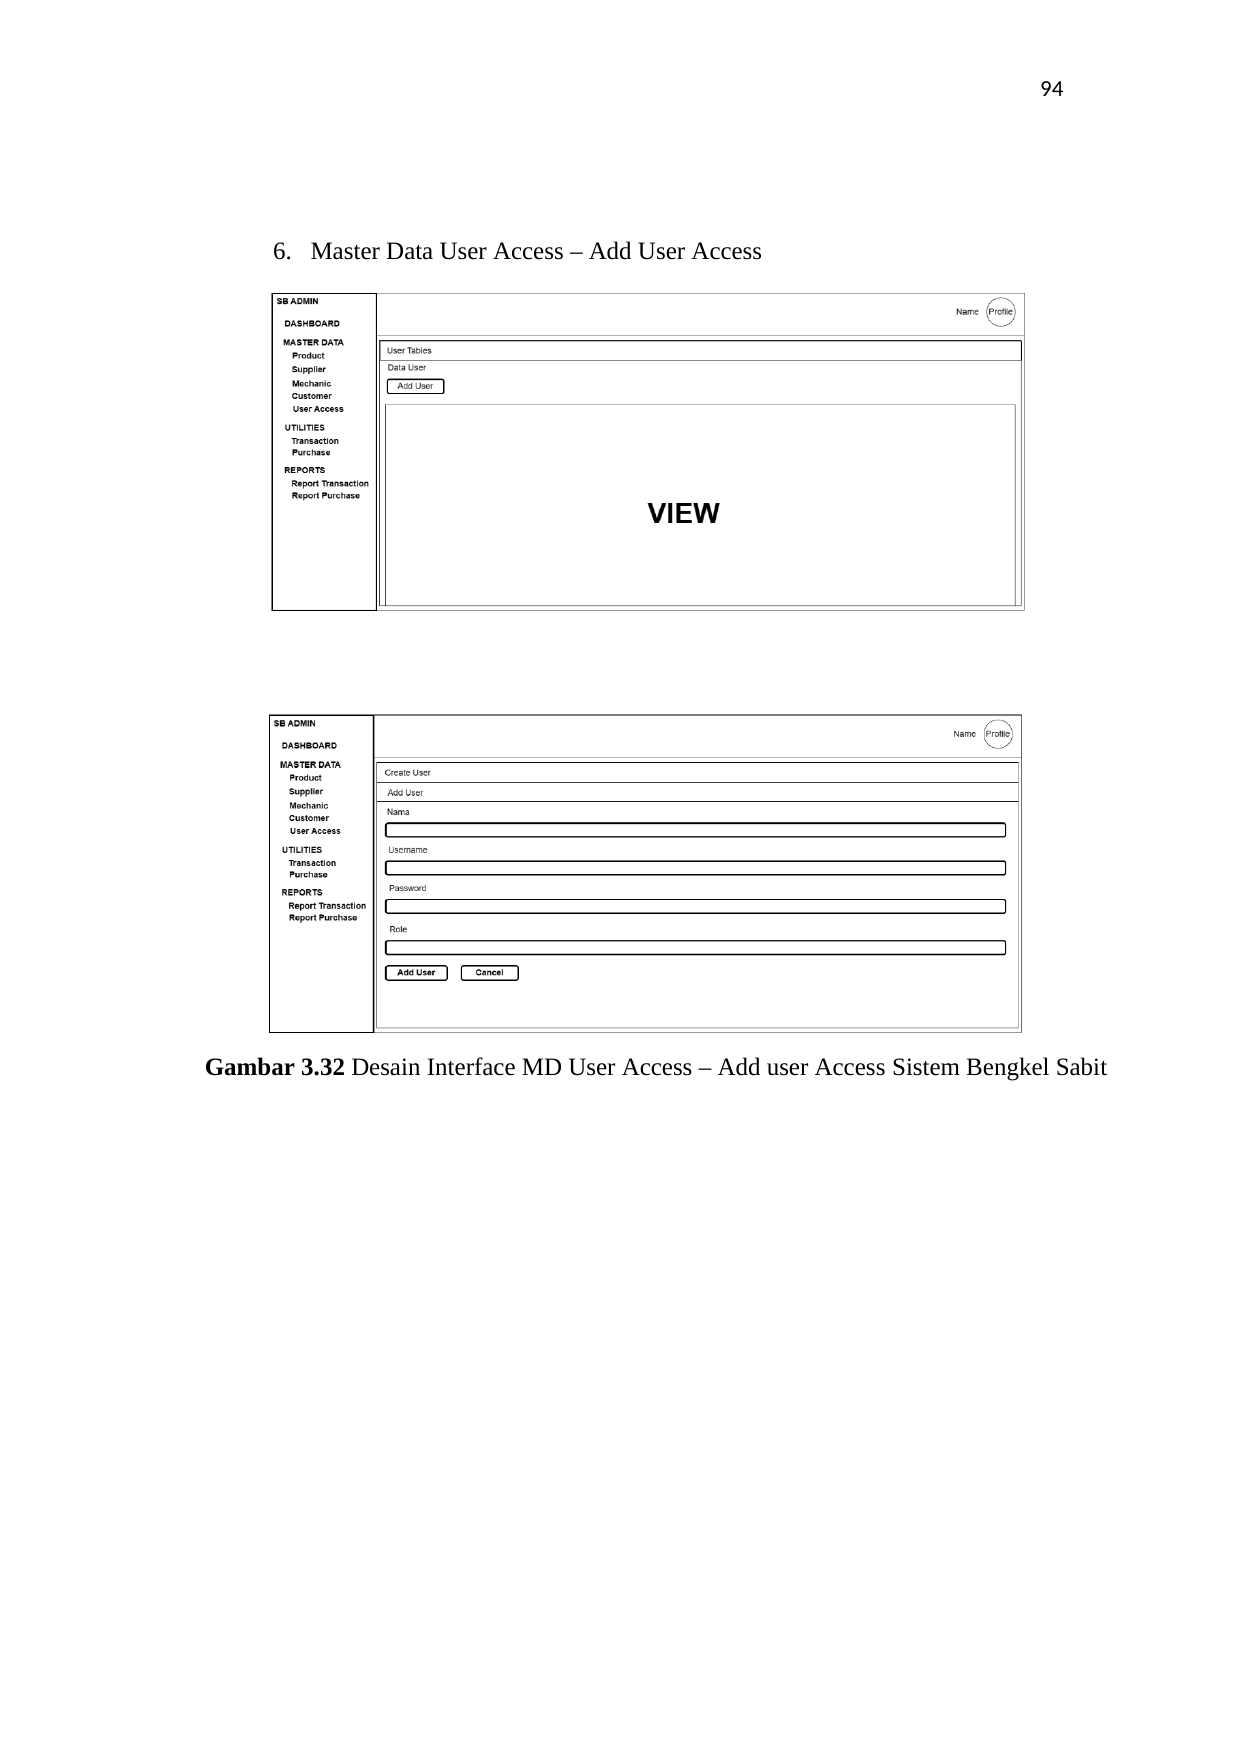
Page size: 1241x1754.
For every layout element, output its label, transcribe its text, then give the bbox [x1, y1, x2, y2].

picture [265, 293, 1025, 1033]
list Master Data User Access – Add User Access [273, 236, 1063, 265]
